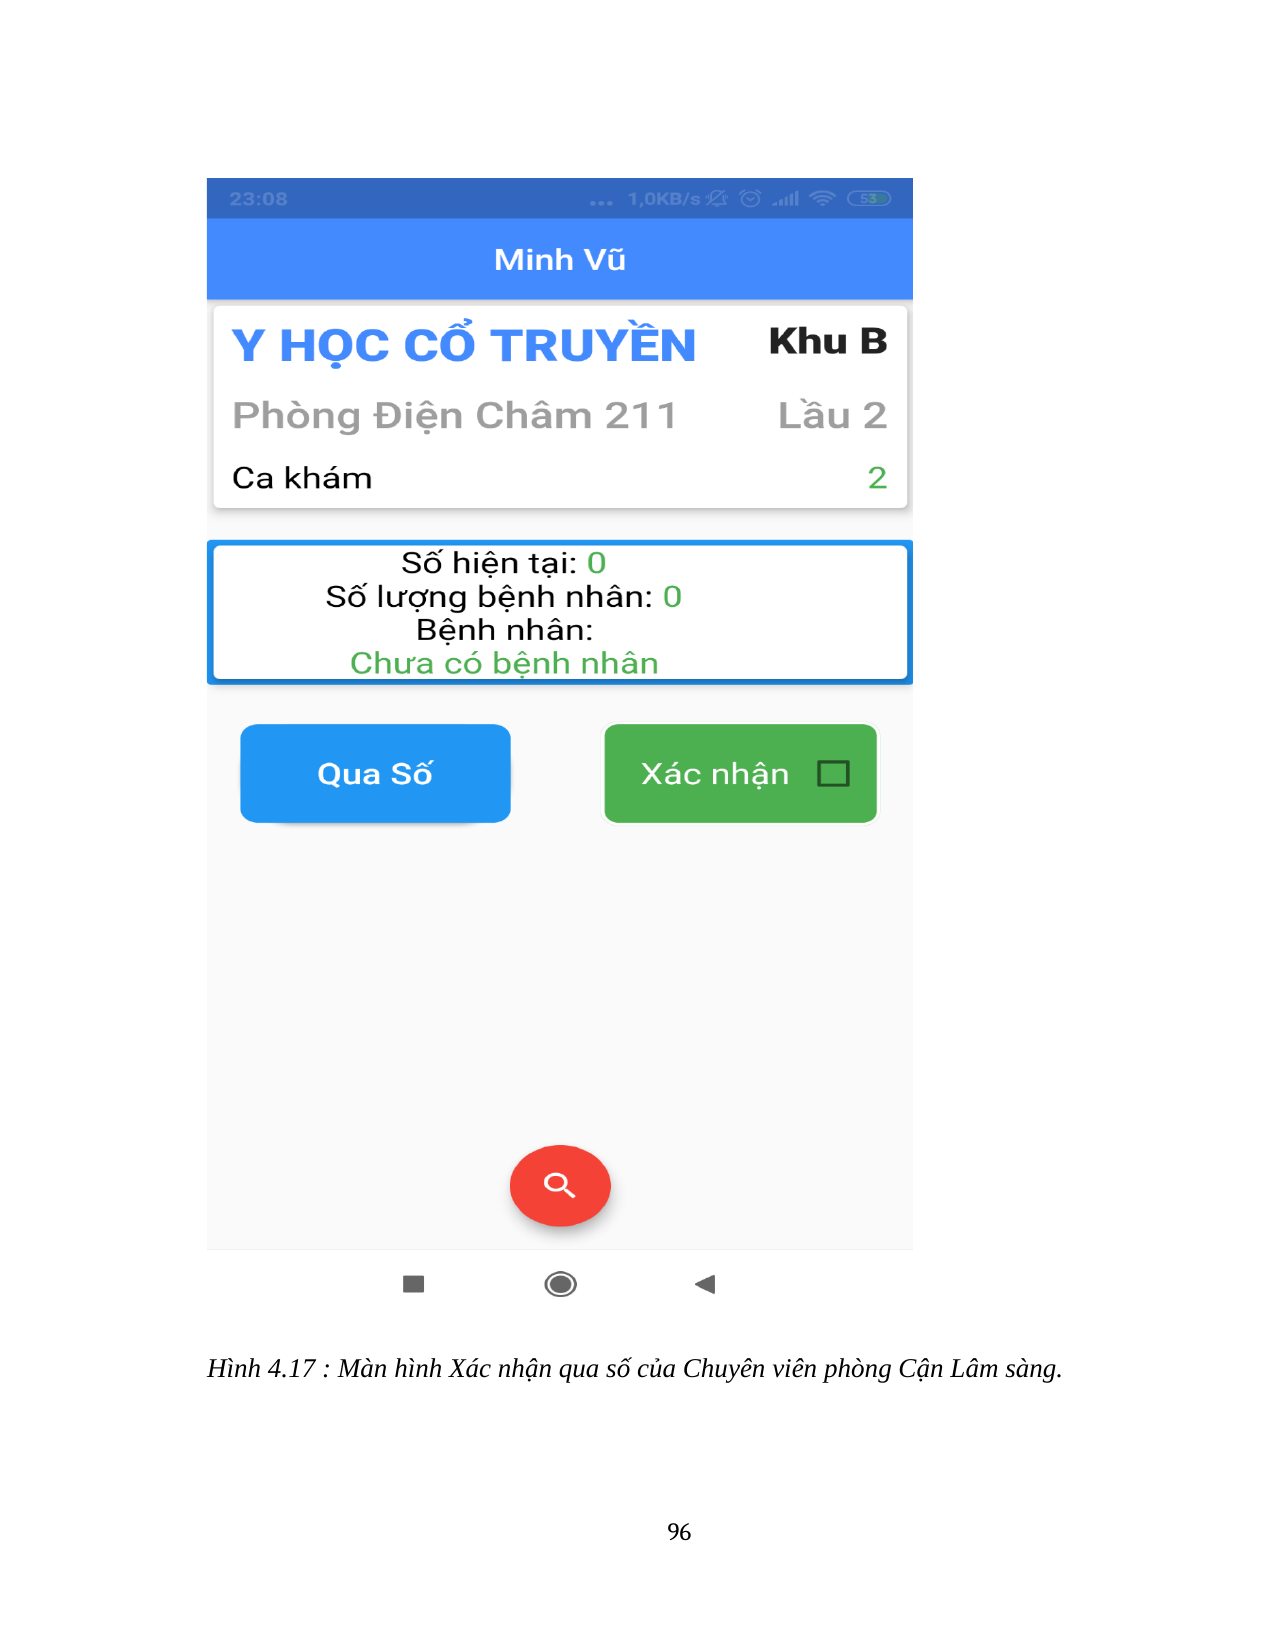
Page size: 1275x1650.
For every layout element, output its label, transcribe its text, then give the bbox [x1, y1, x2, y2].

subtitle Hình 4.17 : Màn hình Xác nhận qua số của Chuyên viên phòng Cận Lâm sàng. [207, 1352, 1152, 1383]
picture [206, 178, 913, 1318]
